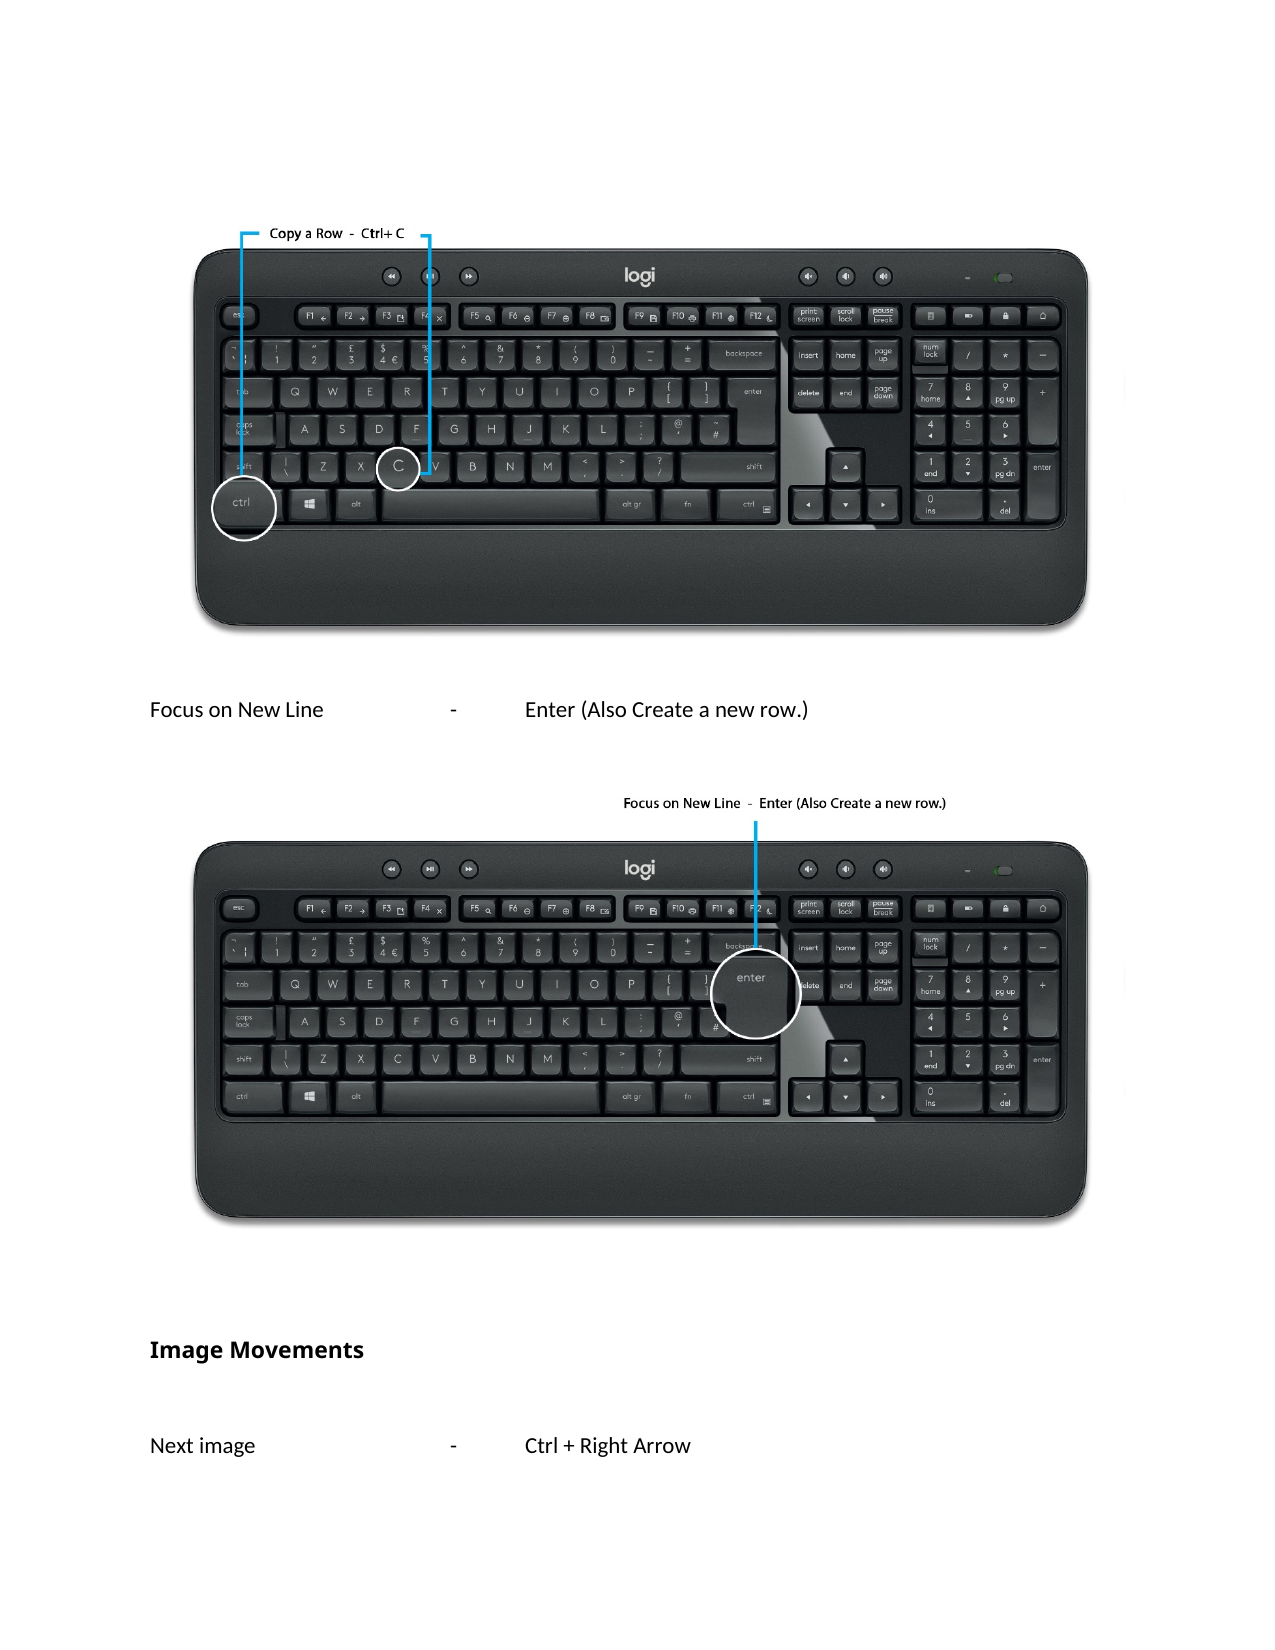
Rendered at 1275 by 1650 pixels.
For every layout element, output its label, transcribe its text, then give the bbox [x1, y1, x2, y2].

picture [150, 742, 1125, 1269]
picture [150, 150, 1125, 677]
text Focus on New Line - Enter (Also Create a new row.) [150, 695, 1125, 723]
text Next image - Ctrl + Right Arrow [150, 1432, 1125, 1460]
text Image Movements [150, 1334, 1125, 1366]
